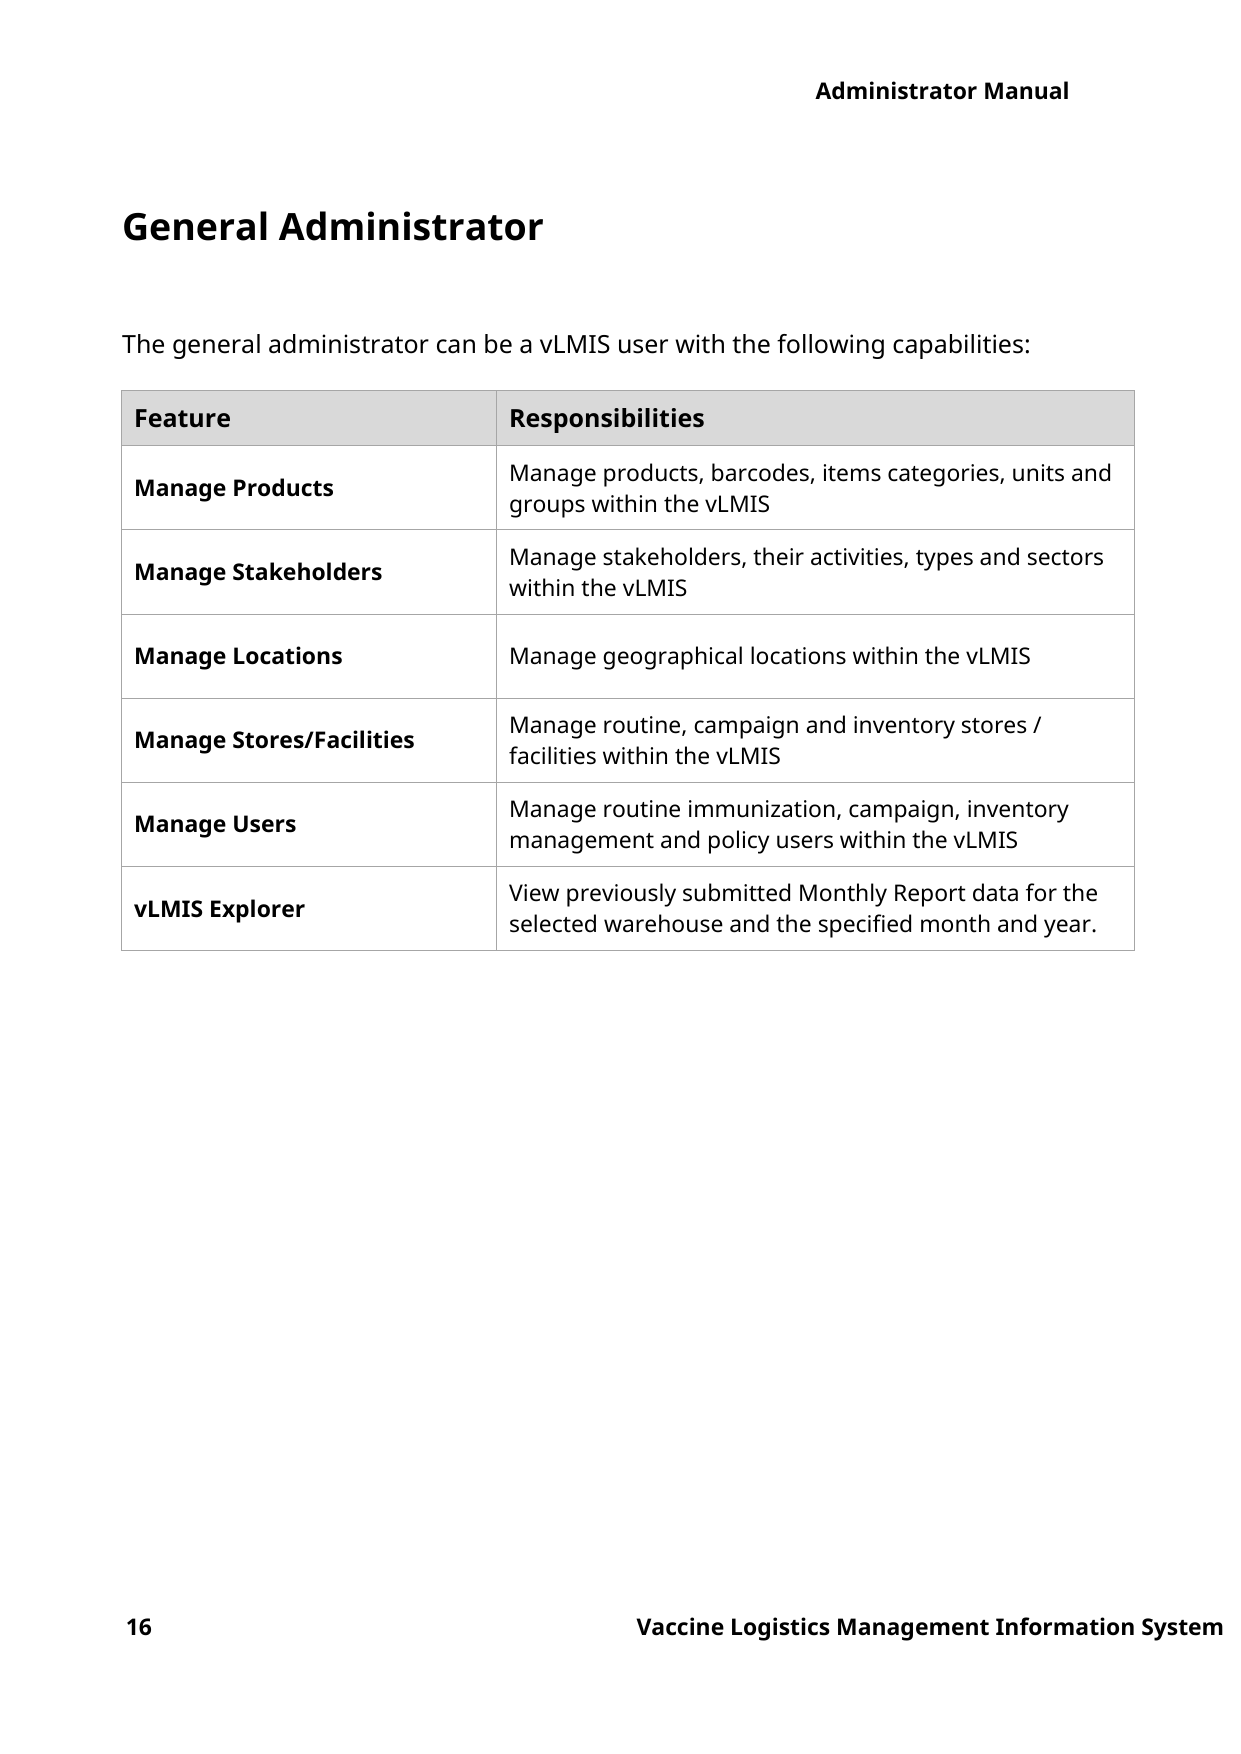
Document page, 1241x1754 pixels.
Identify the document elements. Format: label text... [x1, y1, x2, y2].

table_cell View previously submitted Monthly Report data for the selected warehouse and the specified month and year. [497, 867, 1134, 950]
table_cell vLMIS Explorer [122, 867, 496, 950]
table_cell Manage products, barcodes, items categories, units and groups within the vLMIS [497, 446, 1134, 529]
table_header Responsibilities [497, 391, 1134, 445]
table_cell Manage routine immunization, campaign, inventory management and policy users within the vLMIS [497, 783, 1134, 866]
table_cell Manage Stakeholders [122, 530, 496, 613]
table_header Feature [122, 391, 496, 445]
table_cell Manage Products [122, 446, 496, 529]
table_cell Manage geographical locations within the vLMIS [497, 615, 1134, 697]
subtitle General Administrator [122, 200, 1099, 251]
table_cell Manage stakeholders, their activities, types and sectors within the vLMIS [497, 530, 1134, 613]
text The general administrator can be a vLMIS user with the following capabilities: [122, 327, 1099, 361]
table_cell Manage Users [122, 783, 496, 866]
table_cell Manage Stores/Facilities [122, 699, 496, 782]
table_cell Manage routine, campaign and inventory stores / facilities within the vLMIS [497, 699, 1134, 782]
table_cell Manage Locations [122, 615, 496, 697]
